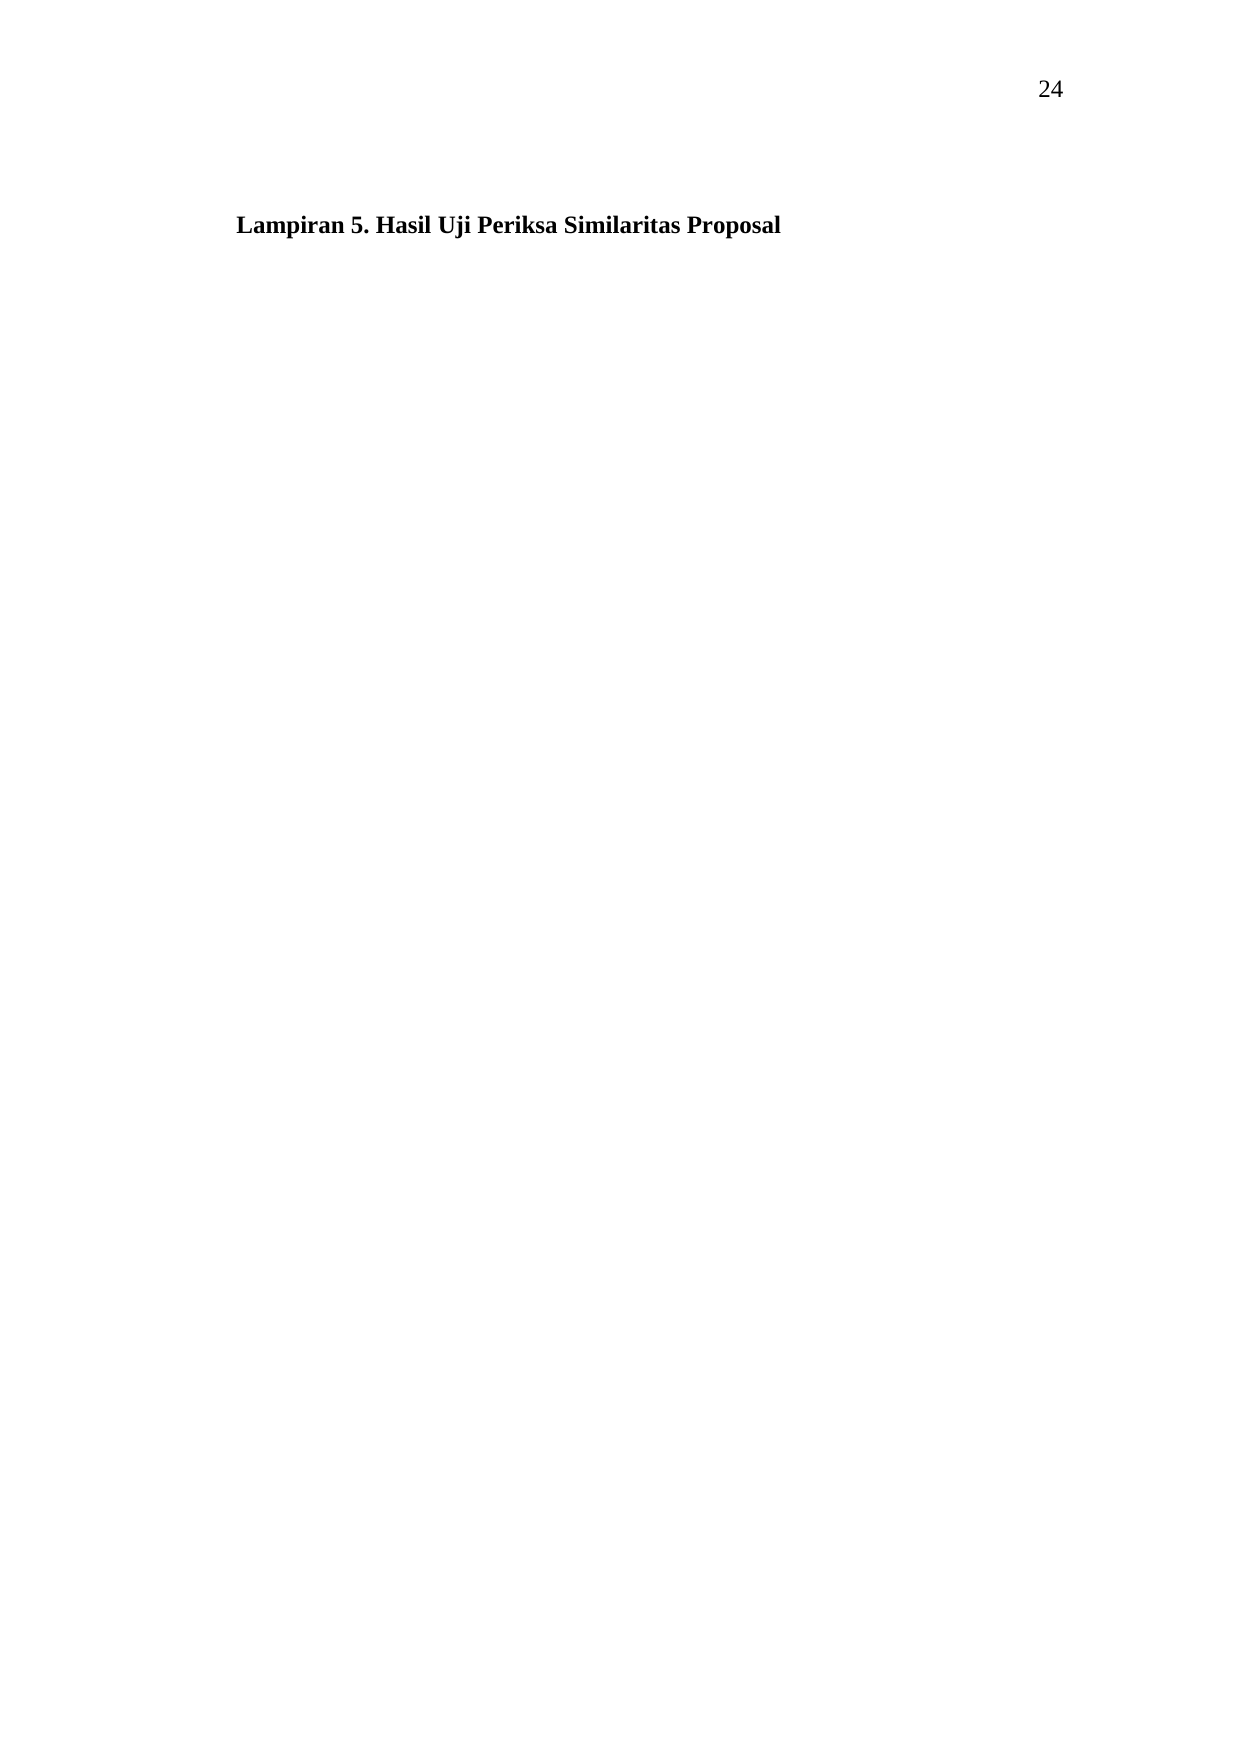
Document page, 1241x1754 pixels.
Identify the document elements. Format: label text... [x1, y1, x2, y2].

subtitle Lampiran 5. Hasil Uji Periksa Similaritas Proposal [236, 210, 1063, 239]
